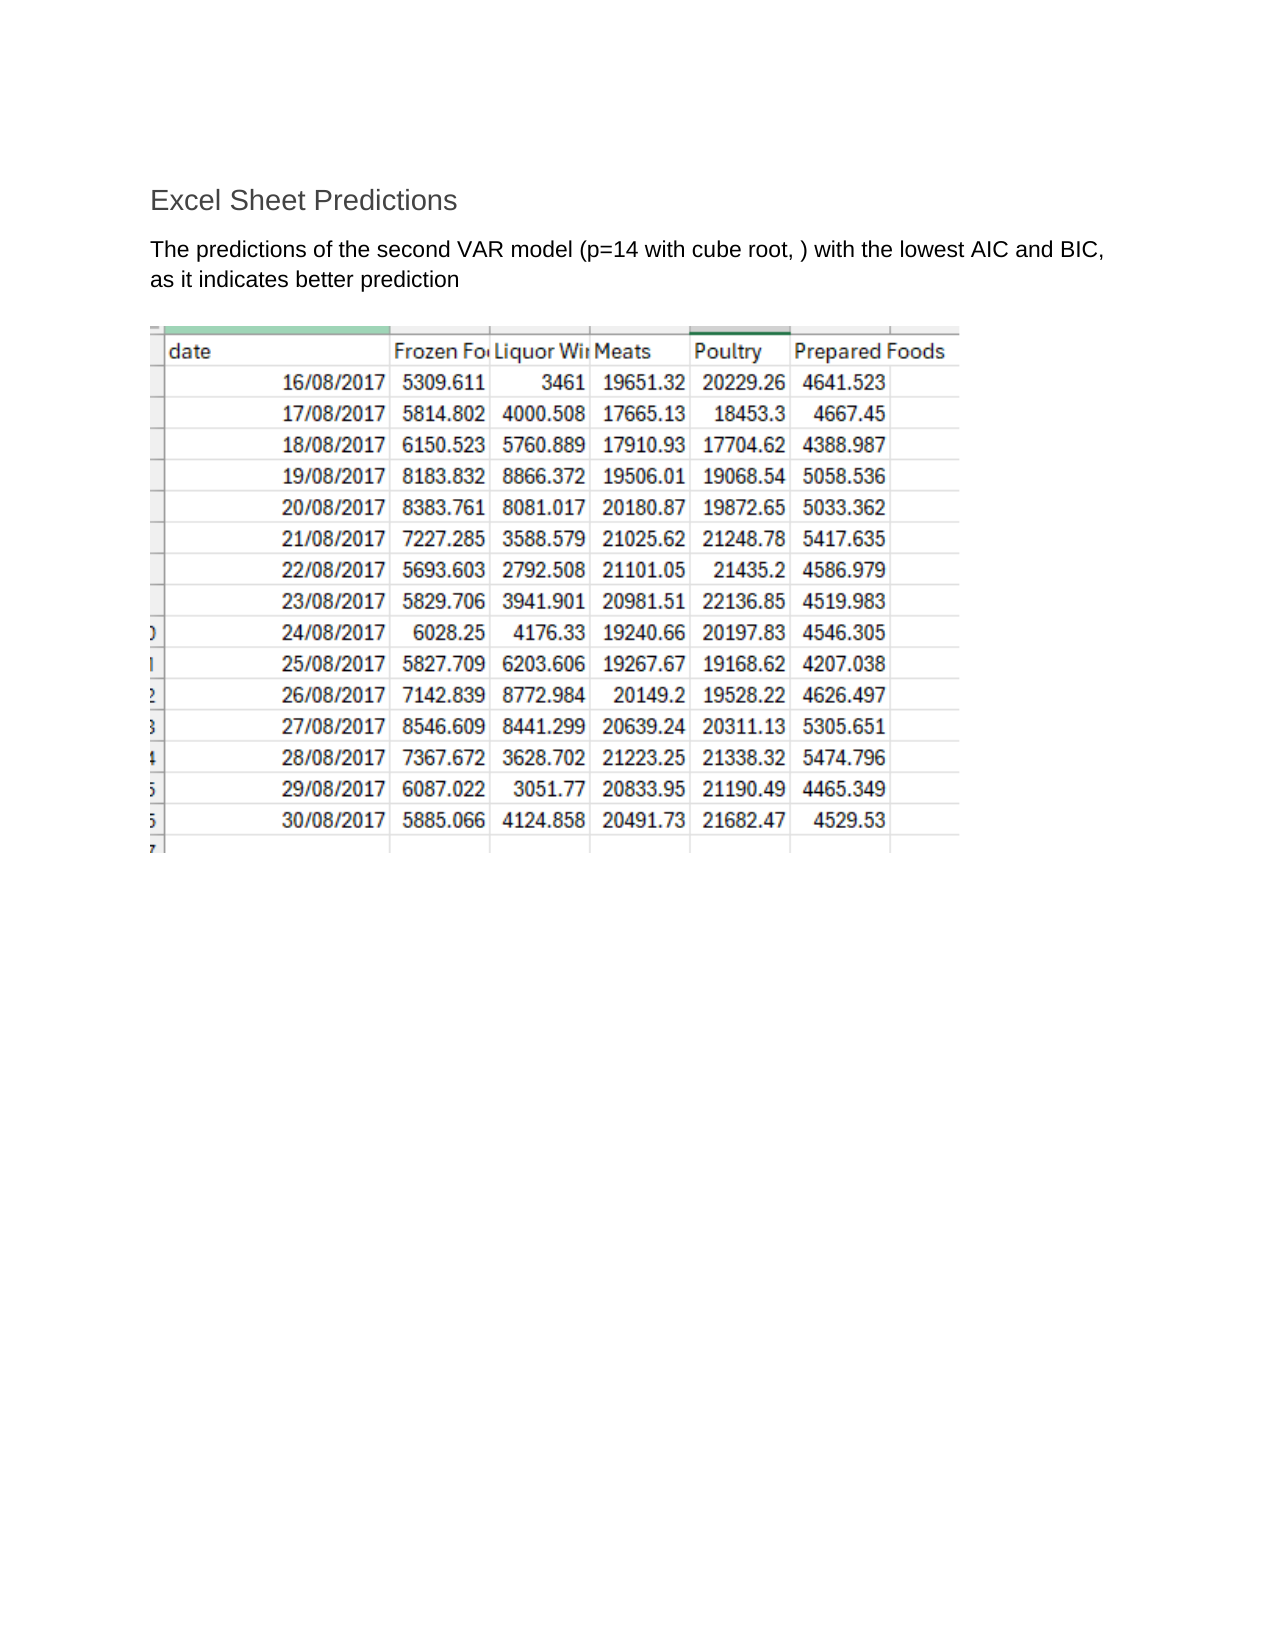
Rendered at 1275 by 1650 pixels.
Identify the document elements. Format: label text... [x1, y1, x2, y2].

picture [150, 326, 960, 853]
subtitle Excel Sheet Predictions [150, 183, 1125, 217]
text The predictions of the second VAR model (p=14 with cube root, ) with the lowest AIC and BIC, as it indicates better prediction [150, 236, 1125, 292]
